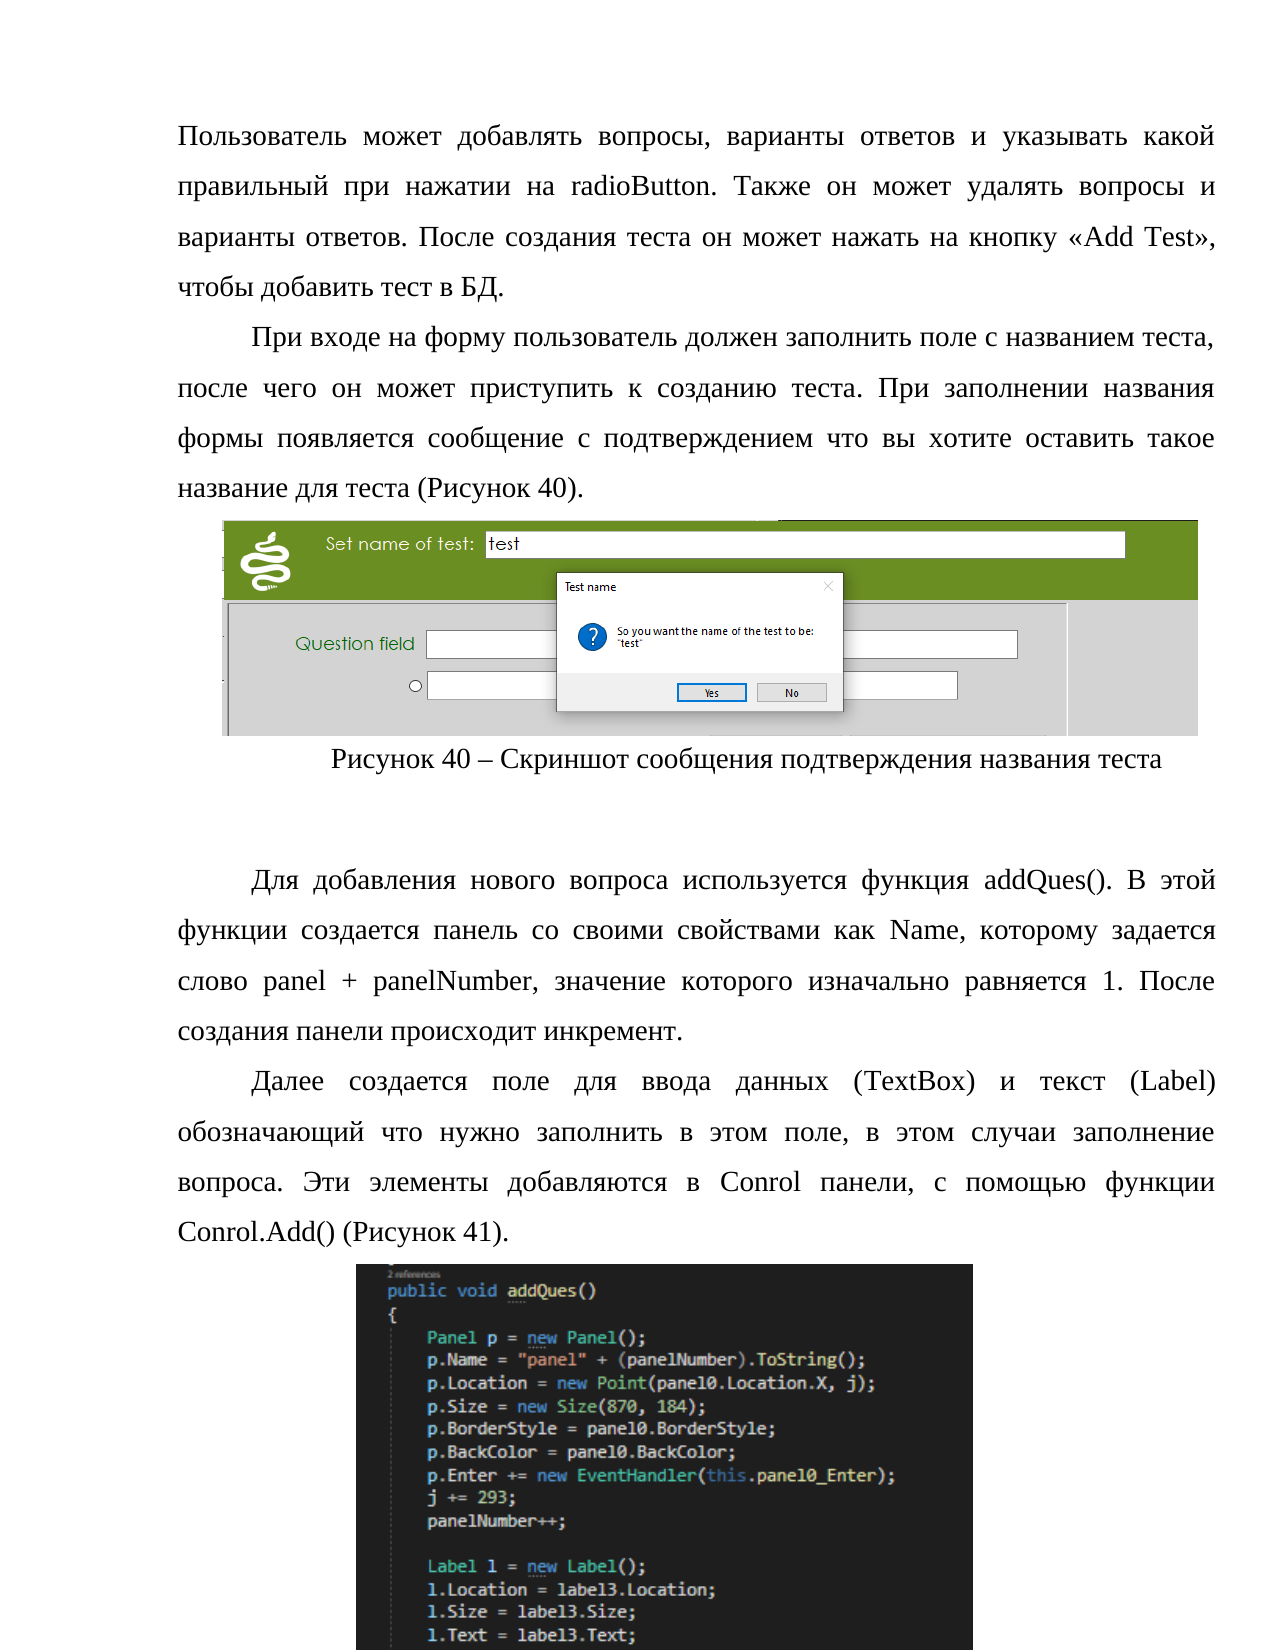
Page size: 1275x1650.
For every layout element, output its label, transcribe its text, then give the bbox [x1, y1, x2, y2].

text Далее создается поле для ввода данных (TextBox) и текст (Label) обозначающий что нужно заполнить в этом поле, в этом случаи заполнение вопроса. Эти элементы добавляются в Conrol панели, с помощью функции Conrol.Add() (Рисунок 41). [177, 1063, 1216, 1248]
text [177, 118, 1216, 303]
text При входе на форму пользователь должен заполнить поле с названием теста, после чего он может приступить к созданию теста. При заполнении названия формы появляется сообщение с подтверждением что вы хотите оставить такое название для теста (Рисунок 40). [177, 319, 1216, 504]
picture [222, 520, 1198, 736]
picture [356, 1264, 973, 1650]
